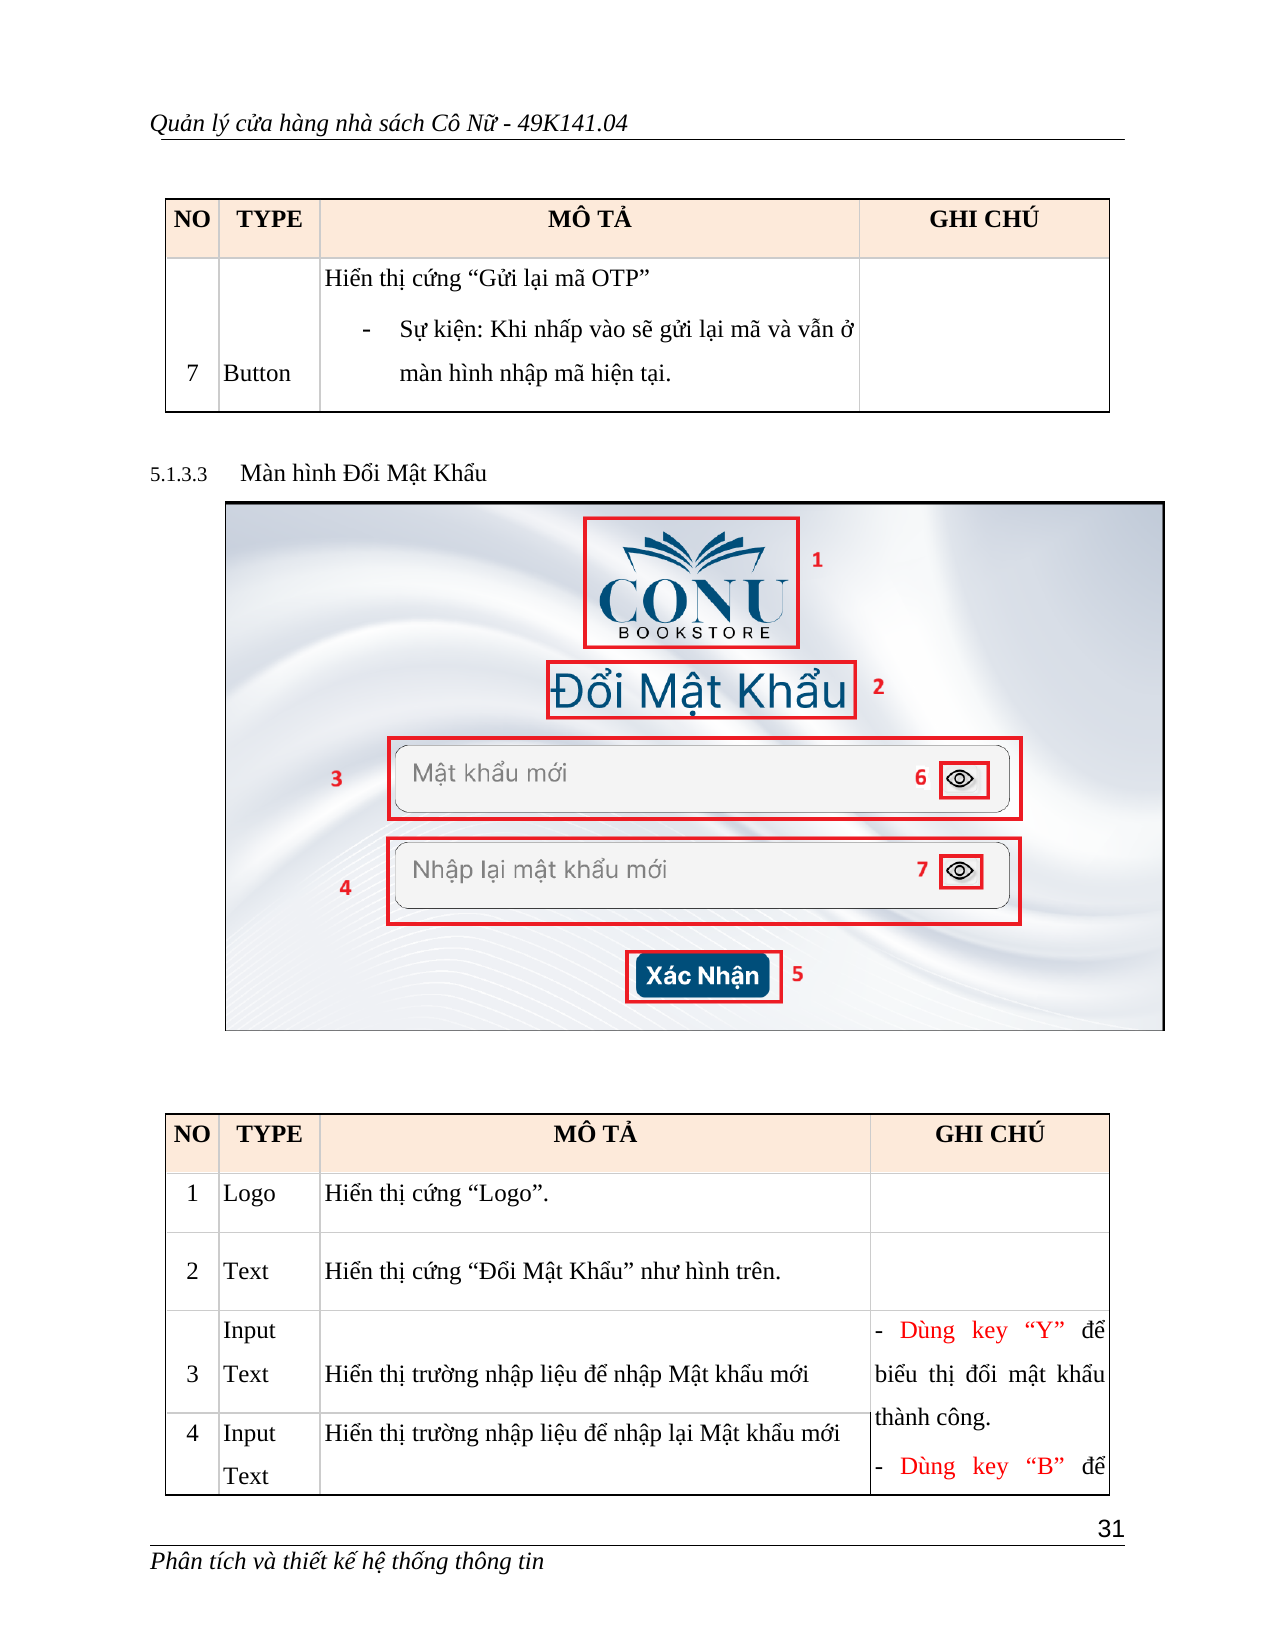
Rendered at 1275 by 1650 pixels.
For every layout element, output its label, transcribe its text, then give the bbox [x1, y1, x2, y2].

table_header NO [166, 1115, 218, 1172]
table_cell [871, 1233, 1109, 1310]
subtitle Màn hình Đổi Mật Khẩu [150, 458, 1125, 487]
table_cell Input Text [220, 1414, 319, 1494]
table_cell 3 [166, 1311, 218, 1412]
table_cell Input Text [220, 1311, 319, 1412]
table_cell 4 [166, 1413, 218, 1494]
table_cell Logo [220, 1174, 319, 1232]
table_cell 7 [166, 258, 218, 411]
table_header TYPE [220, 1115, 319, 1172]
table_cell 1 [166, 1174, 218, 1232]
table_cell Hiển thị cứng “Gửi lại mã OTP” Sự kiện: Khi nhấp vào sẽ gửi lại mã và vẫn ở màn hình nhập mã hiện tại. [321, 259, 859, 411]
table_header TYPE [220, 200, 319, 257]
table_cell [871, 1174, 1109, 1232]
picture [225, 501, 1165, 1031]
table_cell Hiển thị trường nhập liệu để nhập Mật khẩu mới [321, 1311, 870, 1412]
table_cell Hiển thị cứng “Logo”. [321, 1174, 870, 1232]
table_header MÔ TẢ [321, 200, 859, 257]
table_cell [321, 1414, 870, 1494]
table_cell Text [220, 1233, 319, 1310]
table_cell Hiển thị cứng “Đổi Mật Khẩu” như hình trên. [321, 1233, 870, 1310]
table_cell 2 [166, 1233, 218, 1310]
table_header MÔ TẢ [321, 1115, 870, 1172]
table_cell [860, 259, 1109, 411]
table_cell - Dùng key “Y” để biểu thị đổi mật khẩu thành công. - Dùng key “B” để biểu thị mật khẩu vừa tạo chưa hợp lệ. - Dùng key “C” để biểu thị mật khẩu nhập lại chưa trùng khớp. [871, 1311, 1109, 1494]
table_header GHI CHÚ [871, 1115, 1109, 1172]
table_header NO [166, 200, 218, 257]
table_header GHI CHÚ [860, 200, 1109, 257]
table_cell Button [220, 259, 319, 411]
